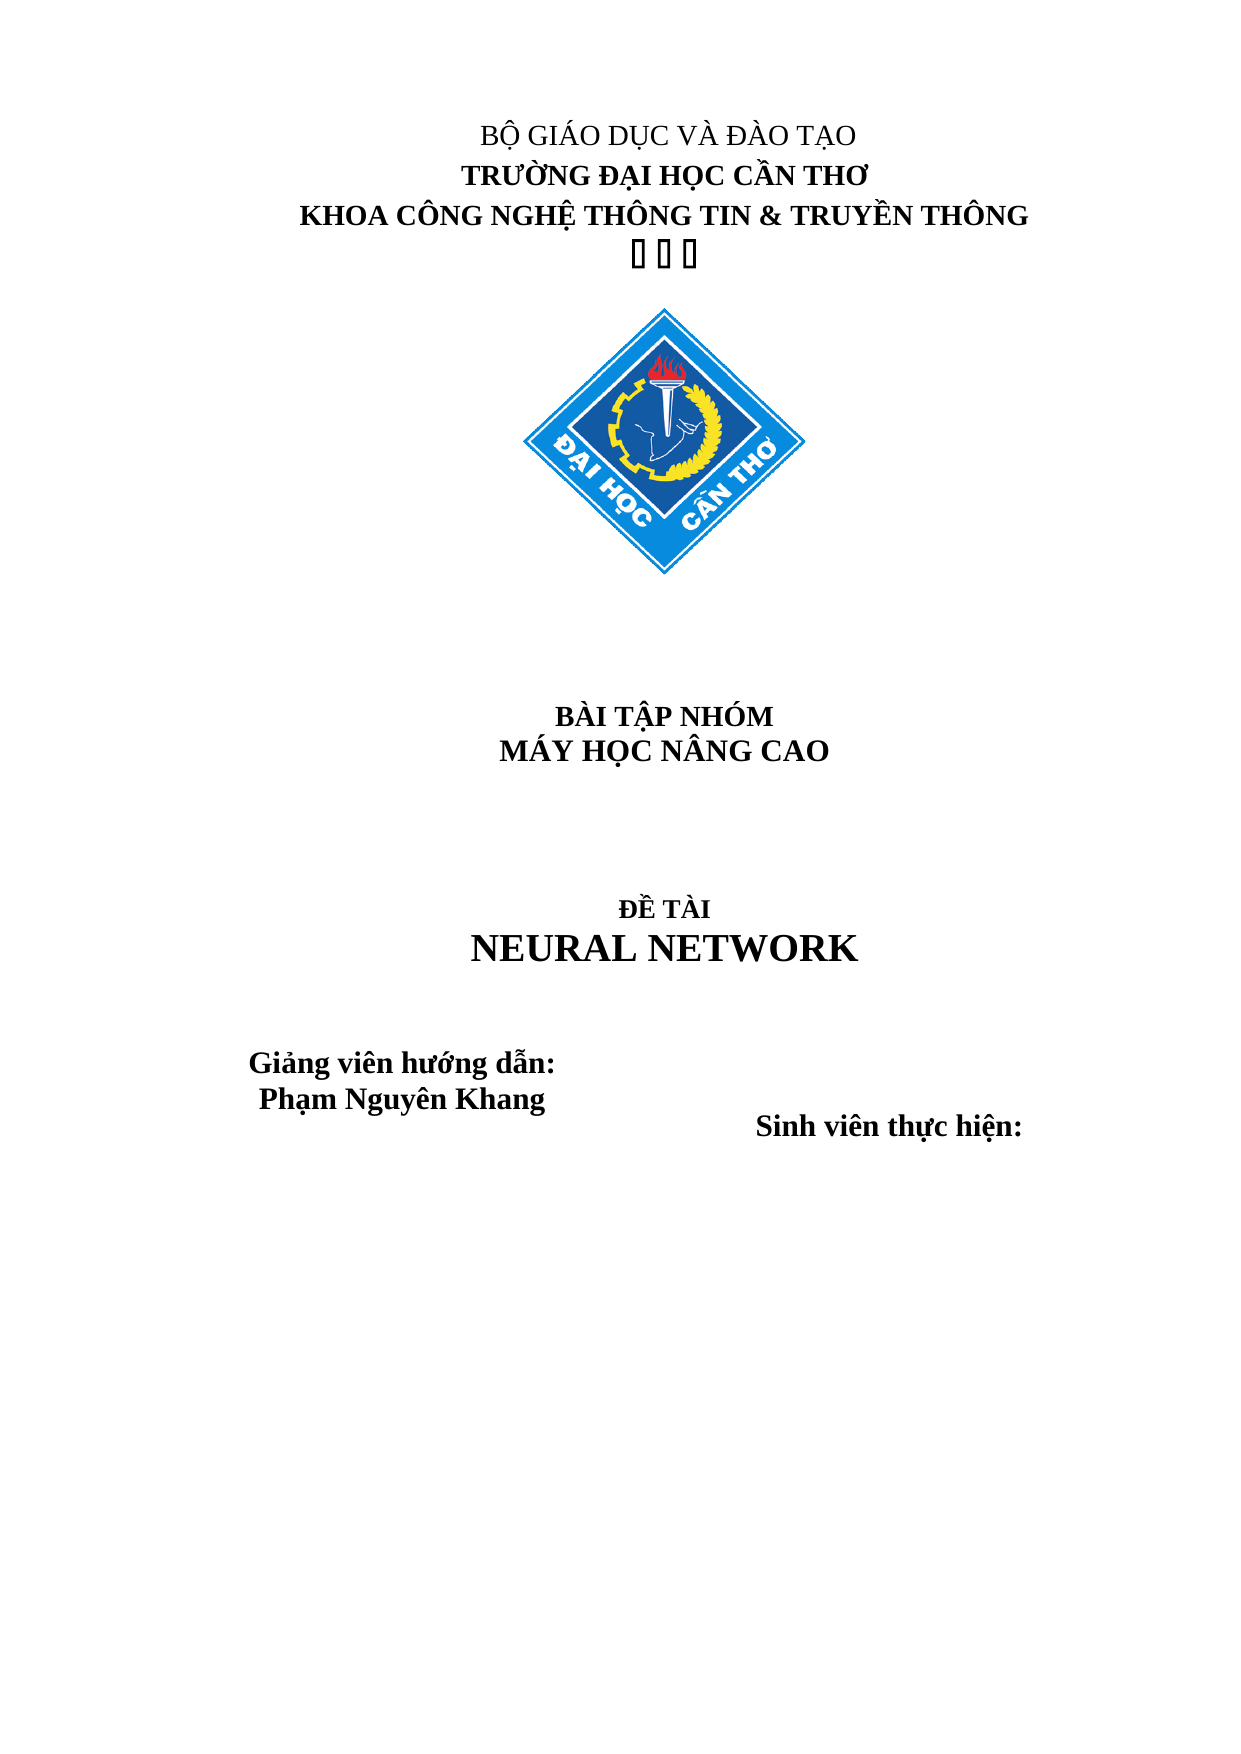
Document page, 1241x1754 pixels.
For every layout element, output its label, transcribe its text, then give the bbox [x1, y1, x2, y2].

text BỘ GIÁO DỤC VÀ ĐÀO TẠO [177, 118, 1152, 152]
text KHOA CÔNG NGHỆ THÔNG TIN & TRUYỀN THÔNG [177, 198, 1152, 232]
picture [522, 307, 806, 575]
text BÀI TẬP NHÓM [177, 699, 1152, 733]
text Sinh viên thực hiện: [664, 1107, 1152, 1143]
text NEURAL NETWORK [177, 924, 1152, 970]
text Giảng viên hướng dẫn: [177, 1044, 627, 1081]
text MÁY HỌC NÂNG CAO [177, 733, 1152, 768]
text TRƯỜNG ĐẠI HỌC CẦN THƠ [177, 158, 1152, 192]
text Phạm Nguyên Khang [177, 1081, 627, 1116]
text ĐỀ TÀI [177, 893, 1152, 924]
